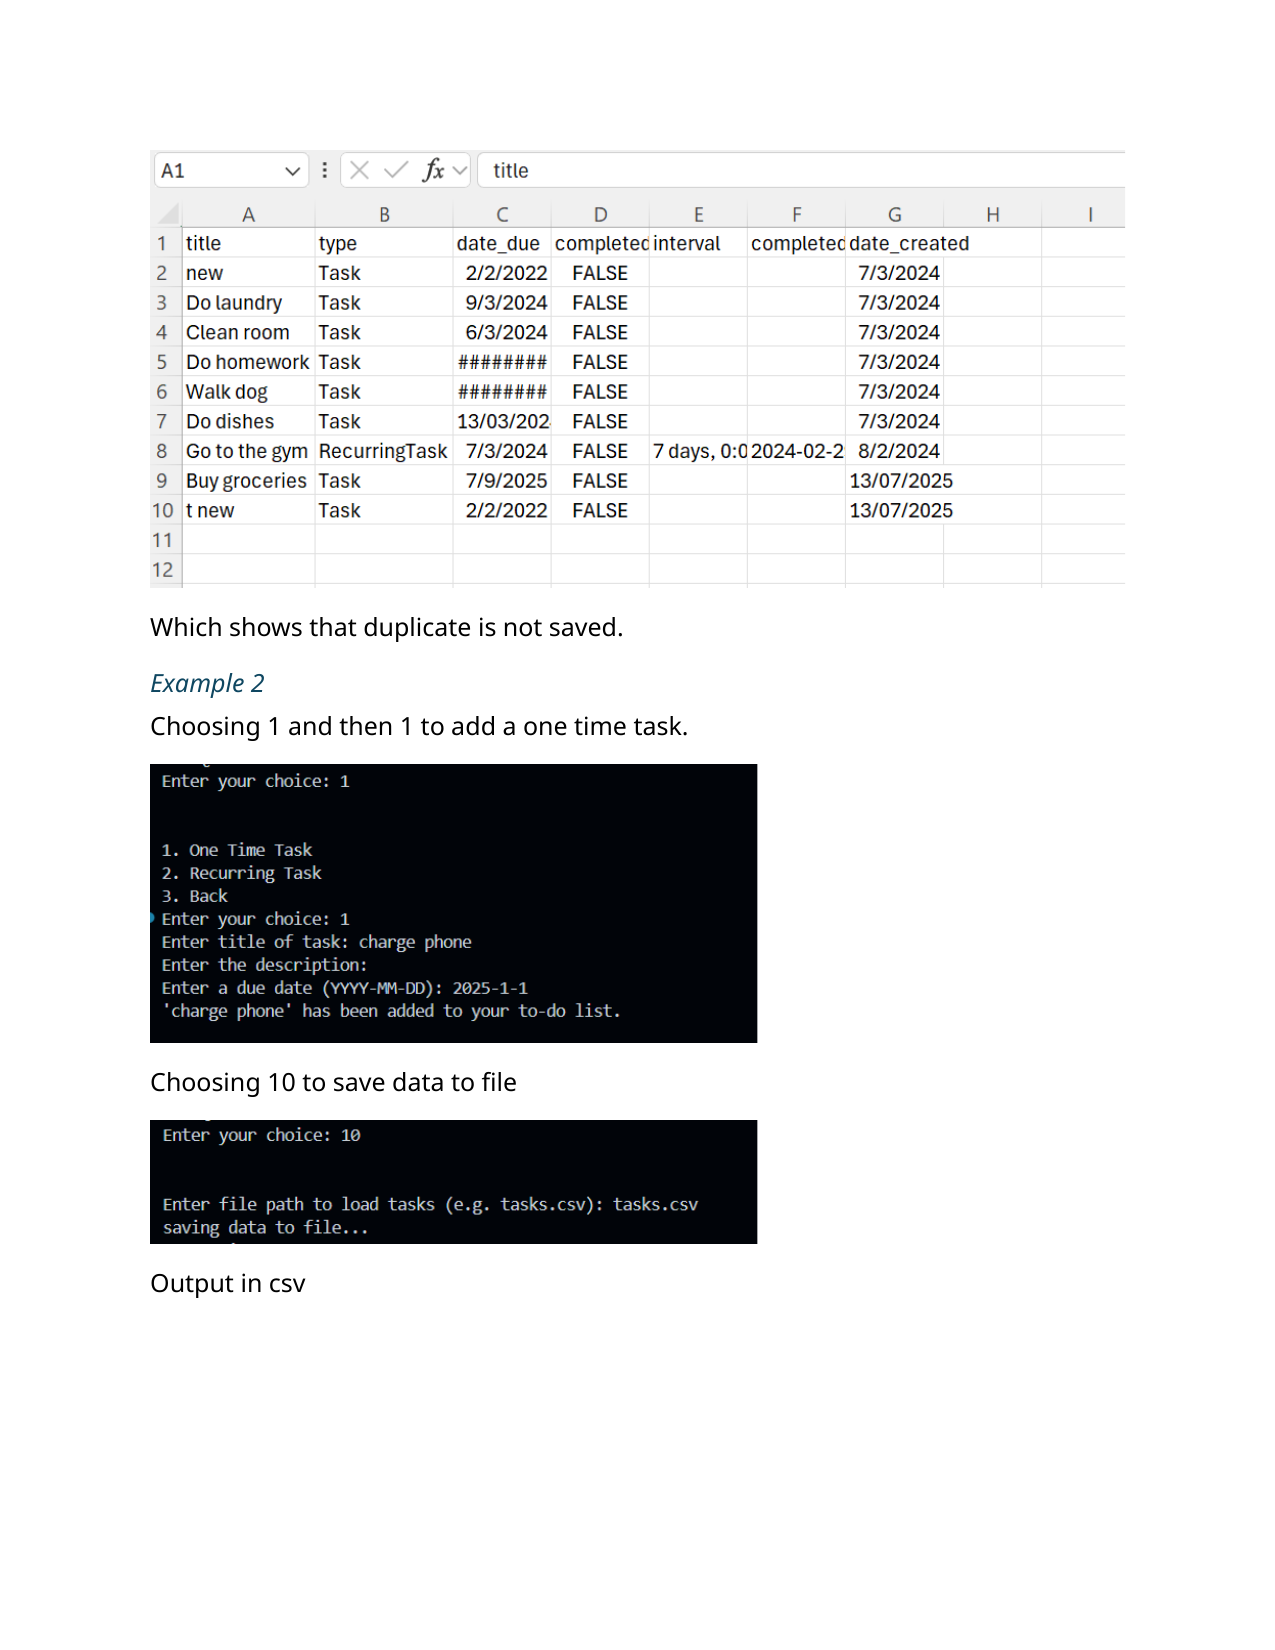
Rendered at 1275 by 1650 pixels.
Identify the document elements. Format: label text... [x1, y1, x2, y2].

text Which shows that duplicate is not saved. [150, 610, 1125, 644]
text Choosing 10 to save data to file [150, 1065, 1125, 1099]
text Output in csv [150, 1265, 1125, 1299]
text Choosing 1 and then 1 to add a one time task. [150, 709, 1125, 743]
picture [150, 1120, 758, 1244]
subtitle Example 2 [150, 666, 1125, 700]
picture [150, 764, 758, 1043]
picture [150, 150, 1125, 588]
